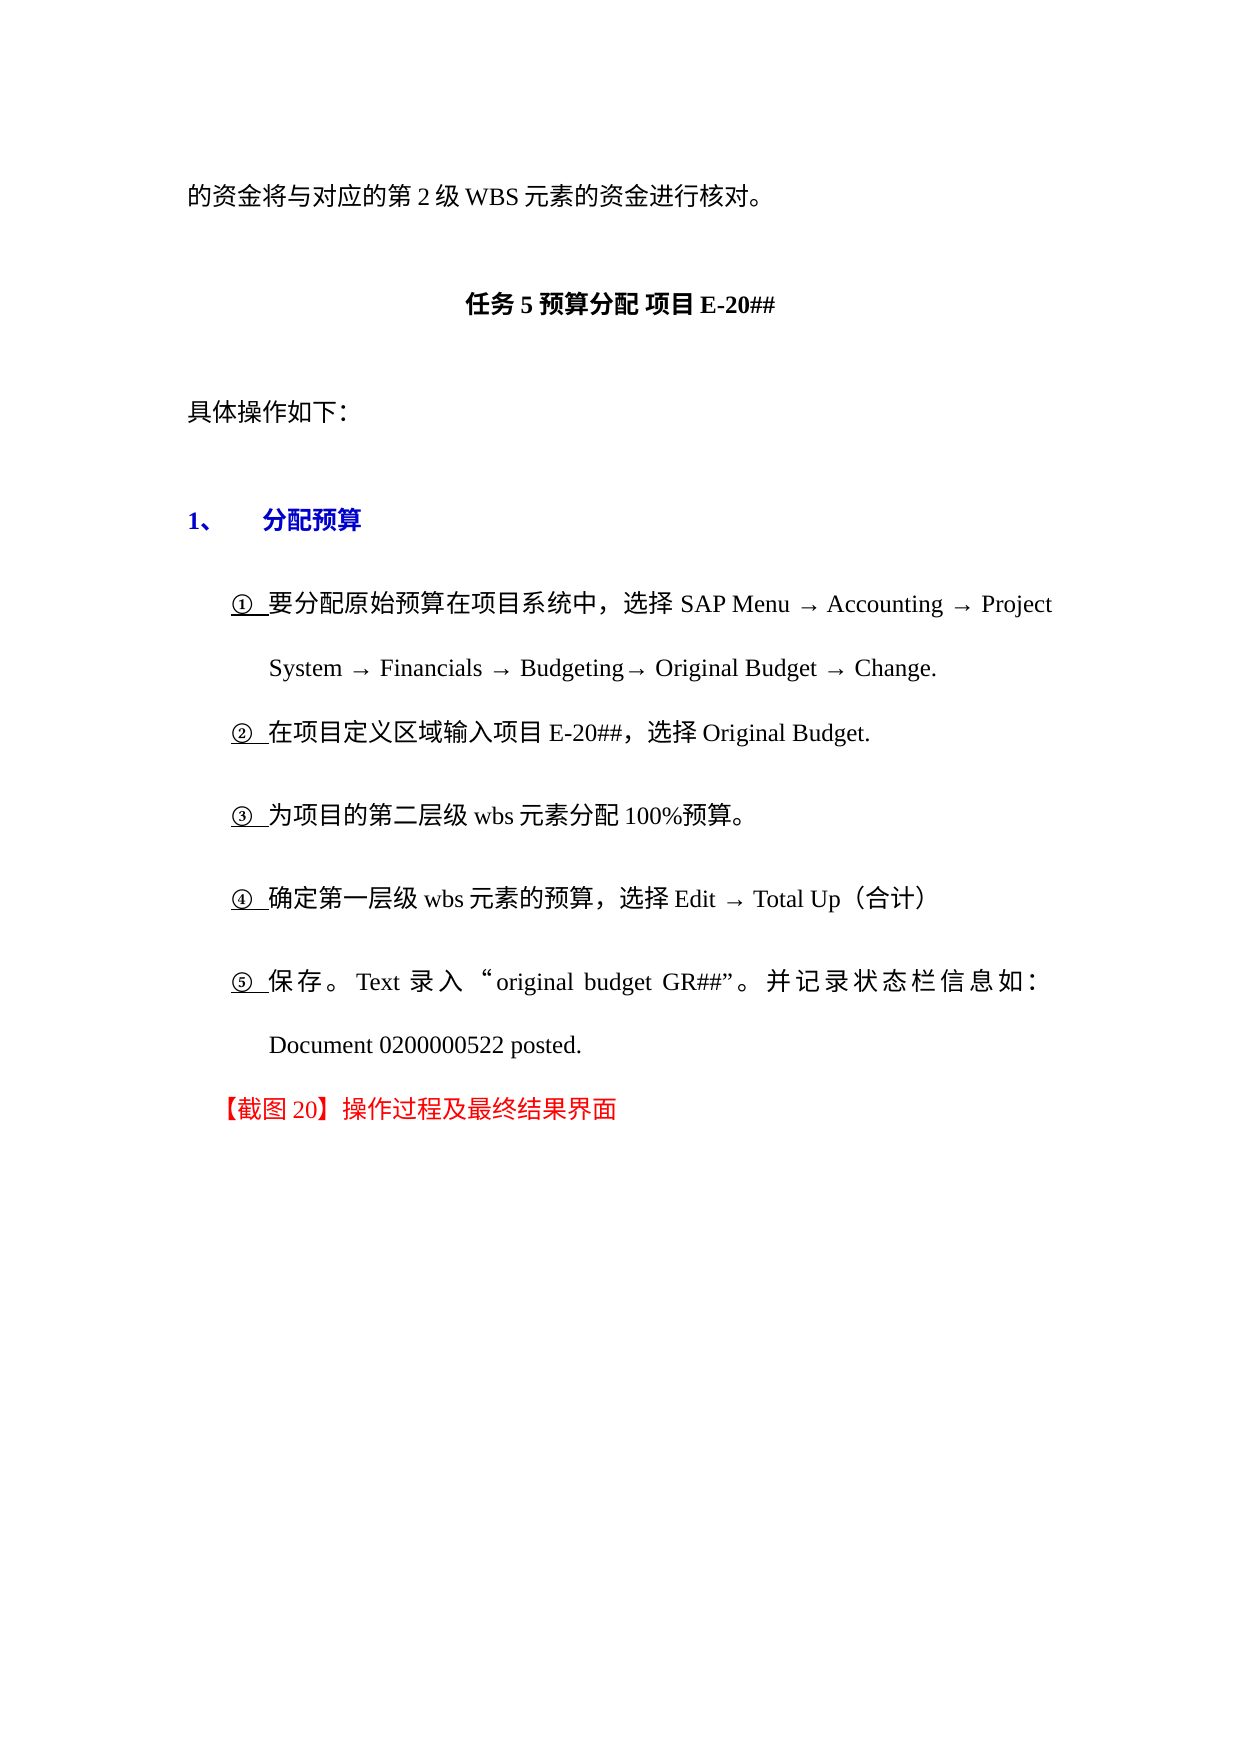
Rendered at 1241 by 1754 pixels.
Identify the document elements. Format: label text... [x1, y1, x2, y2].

list 分配预算 [187, 486, 1053, 551]
list 为项目的第二层级wbs元素分配100%预算。 [231, 781, 1053, 846]
text 任务5 预算分配 项目E-20## [187, 270, 1053, 335]
list 在项目定义区域输入项目E-20##，选择Original Budget. [231, 698, 1053, 763]
list 保存。Text录入“original budget GR##”。并记录状态栏信息如：Document 0200000522 posted. [231, 947, 1053, 1061]
text 具体操作如下： [187, 378, 1053, 443]
list 要分配原始预算在项目系统中，选择SAP Menu → Accounting → Project System → Financials → Budgeting→ Original Budget → Change. [231, 569, 1053, 683]
text 【截图20】操作过程及最终结果界面 [187, 1075, 1053, 1140]
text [187, 162, 1053, 227]
list 确定第一层级wbs元素的预算，选择Edit → Total Up（合计） [231, 864, 1053, 929]
